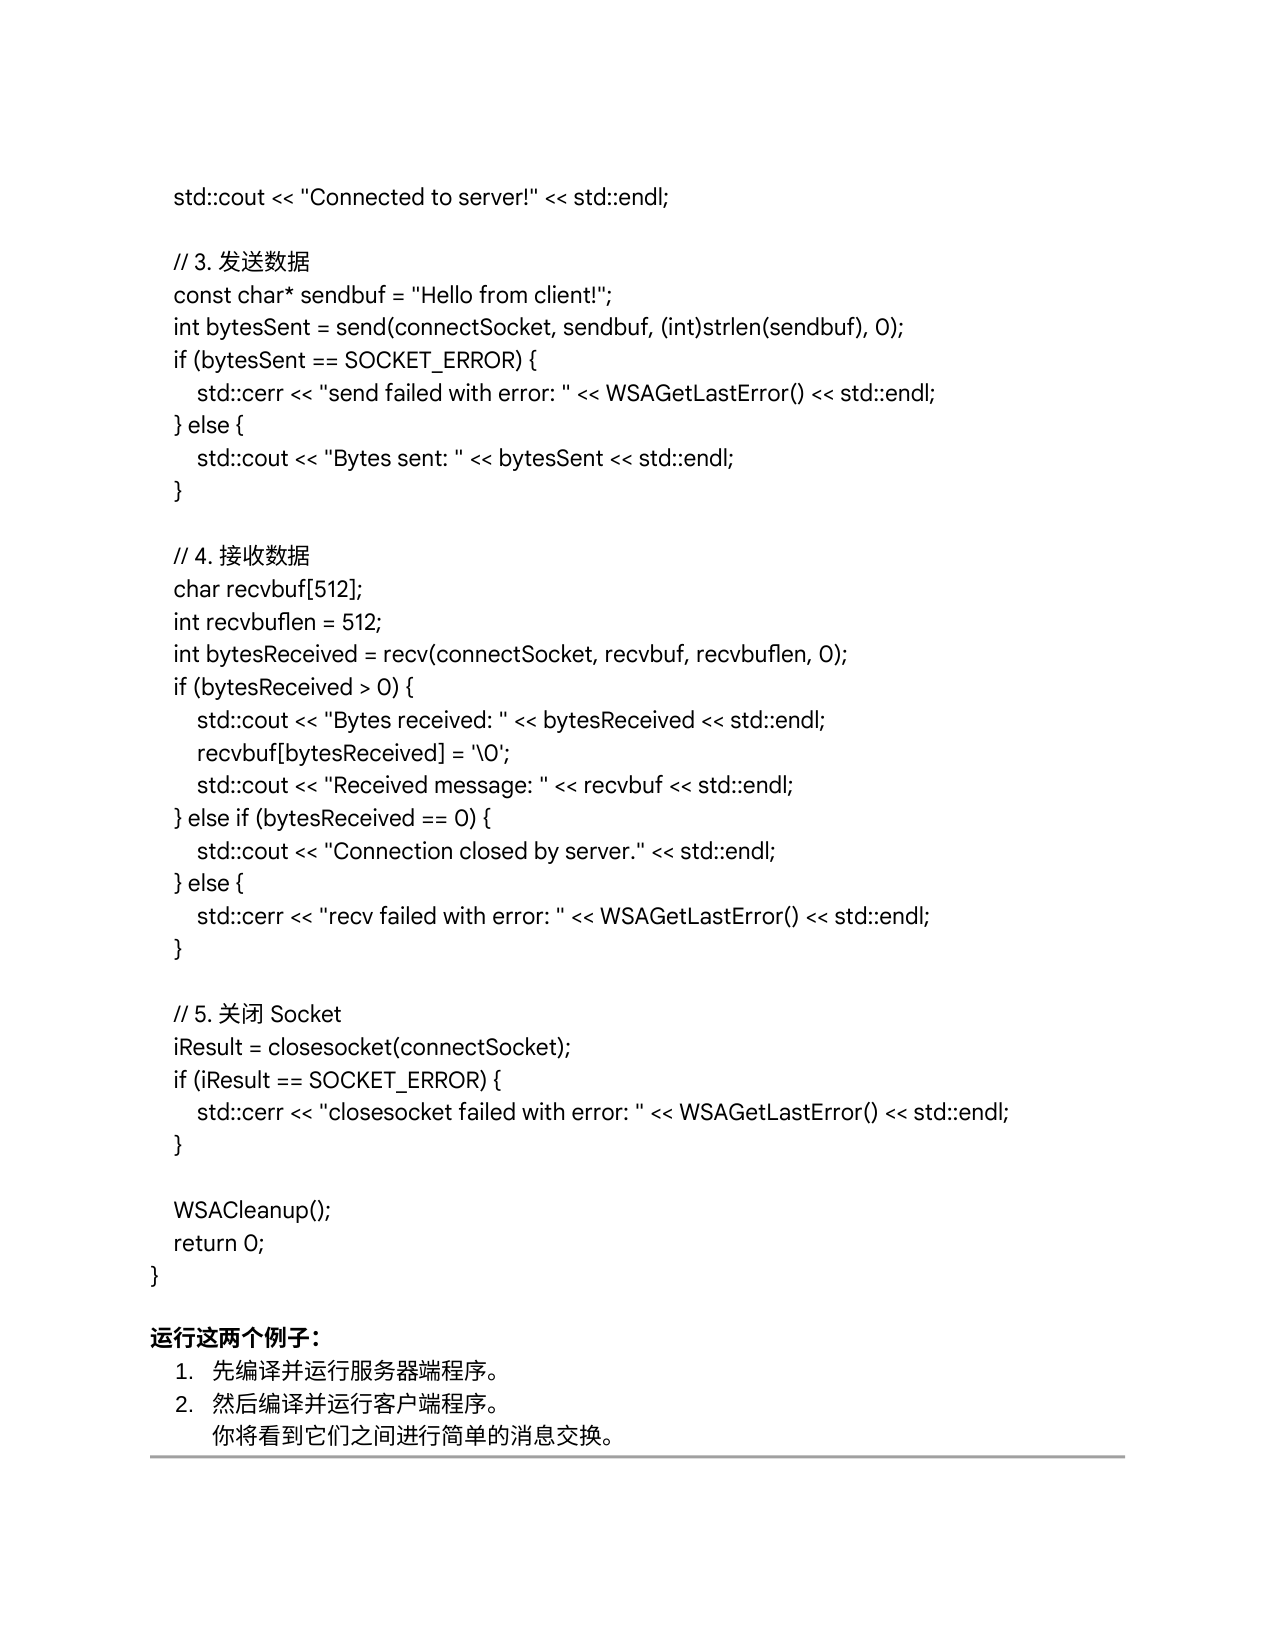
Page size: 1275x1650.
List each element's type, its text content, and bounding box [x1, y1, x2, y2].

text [150, 150, 1125, 1321]
list 然后编译并运行客户端程序。 你将看到它们之间进行简单的消息交换。 [175, 1390, 1125, 1451]
list 先编译并运行服务器端程序。 [175, 1357, 1125, 1386]
text 运行这两个例子： [150, 1324, 1125, 1353]
